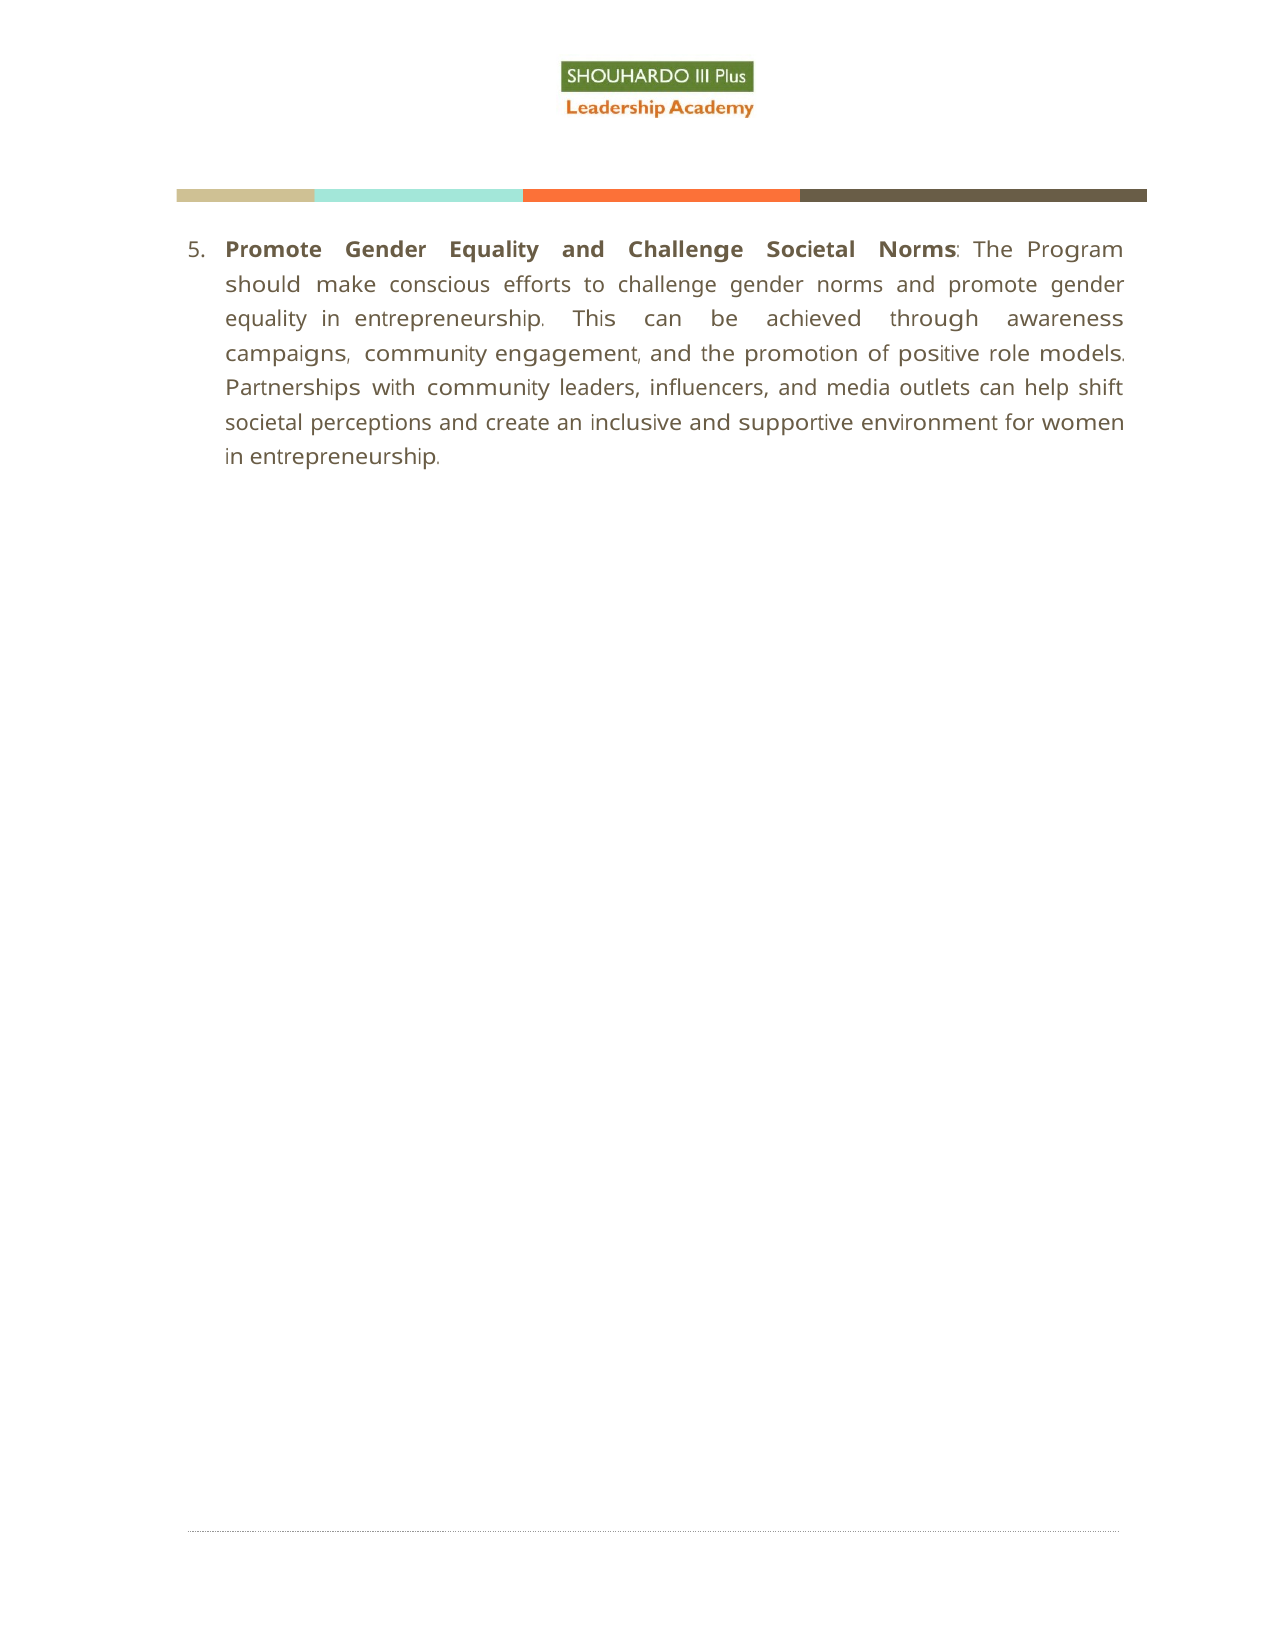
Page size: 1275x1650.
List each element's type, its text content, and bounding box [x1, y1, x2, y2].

picture [556, 54, 757, 118]
list Promote Gender Equality and Challenge Societal Norms: The Program should make conscious eﬀorts to challenge gender norms and promote gender equality in entrepreneurship. This can be achieved through awareness campaigns, community engagement, and the promotion of positive role models. Partnerships with community leaders, inﬂuencers, and media outlets can help shift societal perceptions and create an inclusive and supportive environment for women in entrepreneurship. [187, 234, 1125, 471]
picture [176, 189, 1147, 202]
